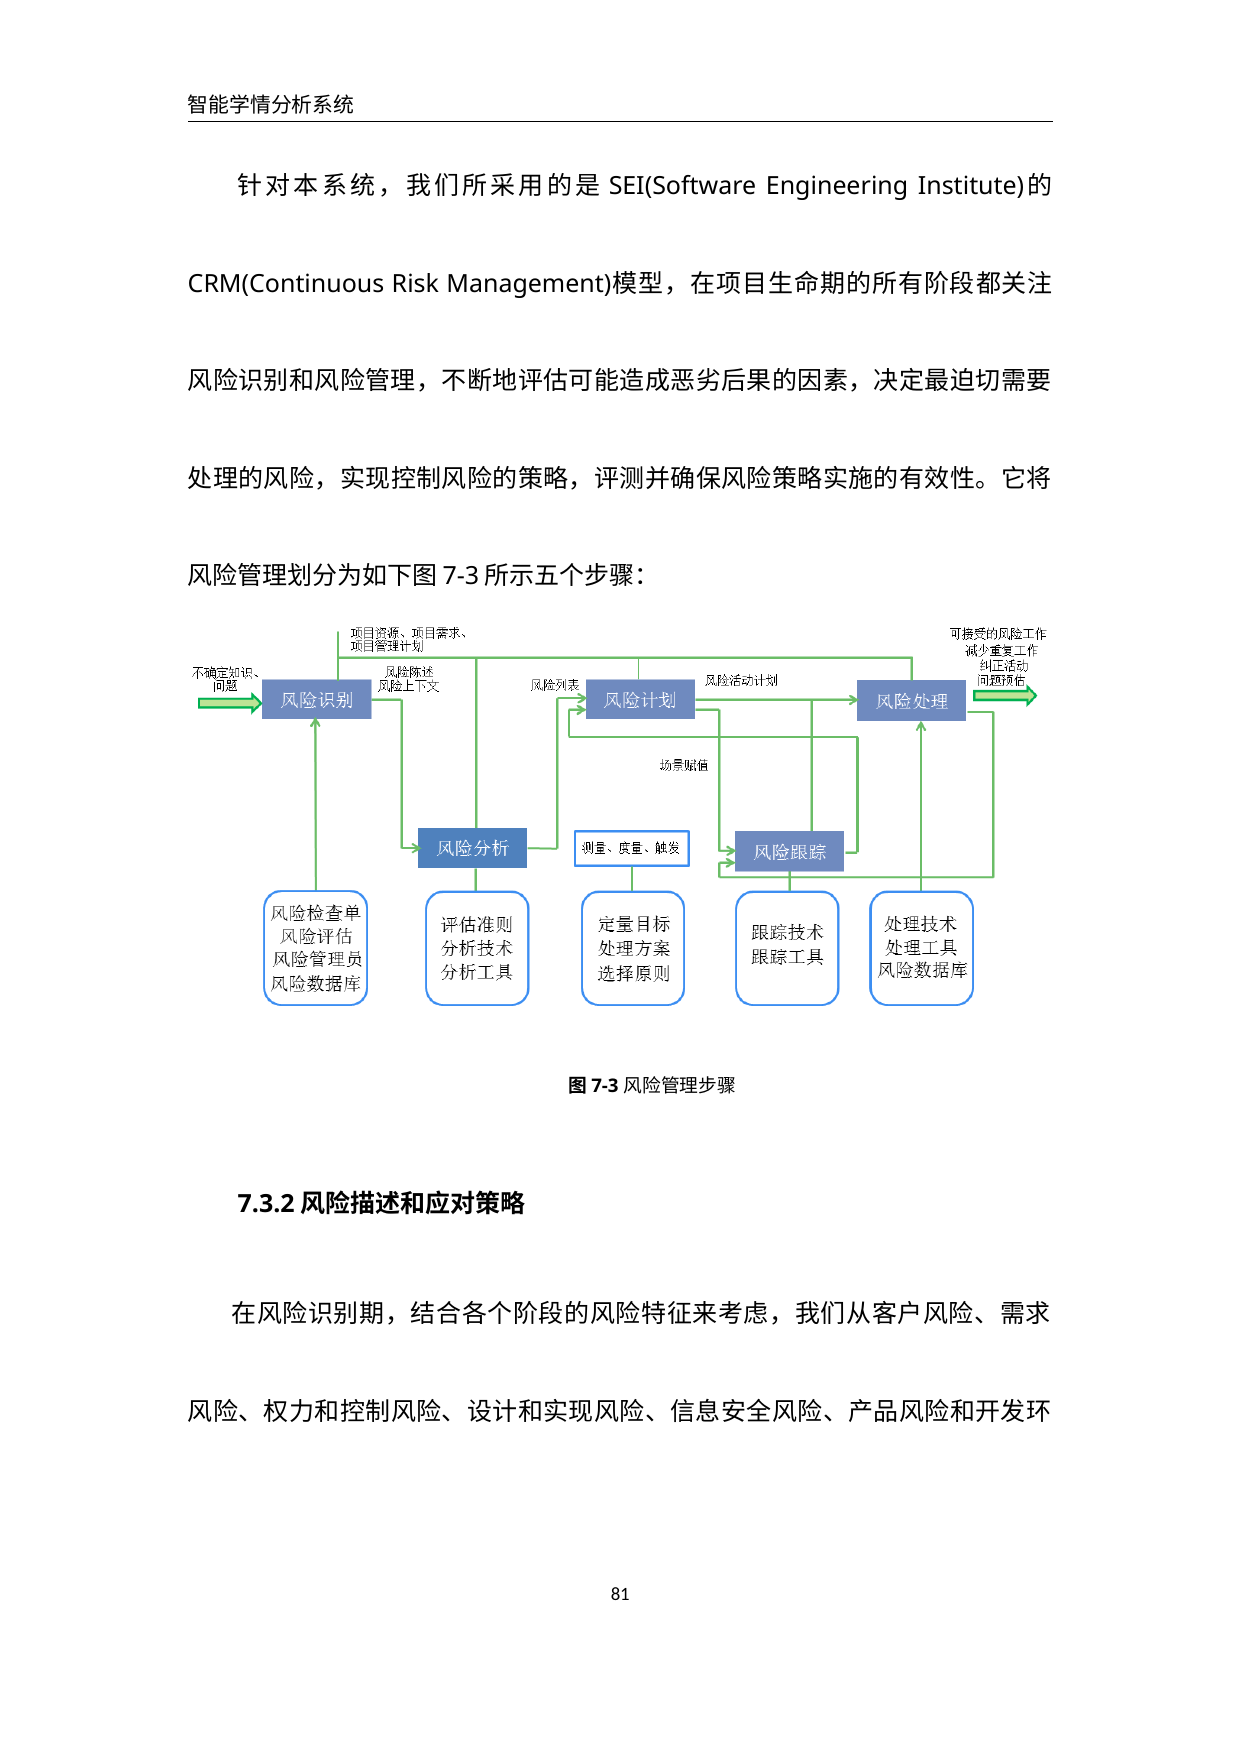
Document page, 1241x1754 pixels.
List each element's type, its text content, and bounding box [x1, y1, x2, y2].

subtitle 7.3.2风险描述和应对策略 [237, 1169, 1053, 1234]
picture [187, 624, 1053, 1037]
text 针对本系统，我们所采用的是SEI(Software Engineering Institute)的CRM(Continuous Risk Management)模型，在项目生命期的所有阶段都关注风险识别和风险管理，不断地评估可能造成恶劣后果的因素，决定最迫切需要处理的风险，实现控制风险的策略，评测并确保风险策略实施的有效性。它将风险管理划分为如下图7-3所示五个步骤： [187, 151, 1053, 606]
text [187, 1279, 1053, 1442]
